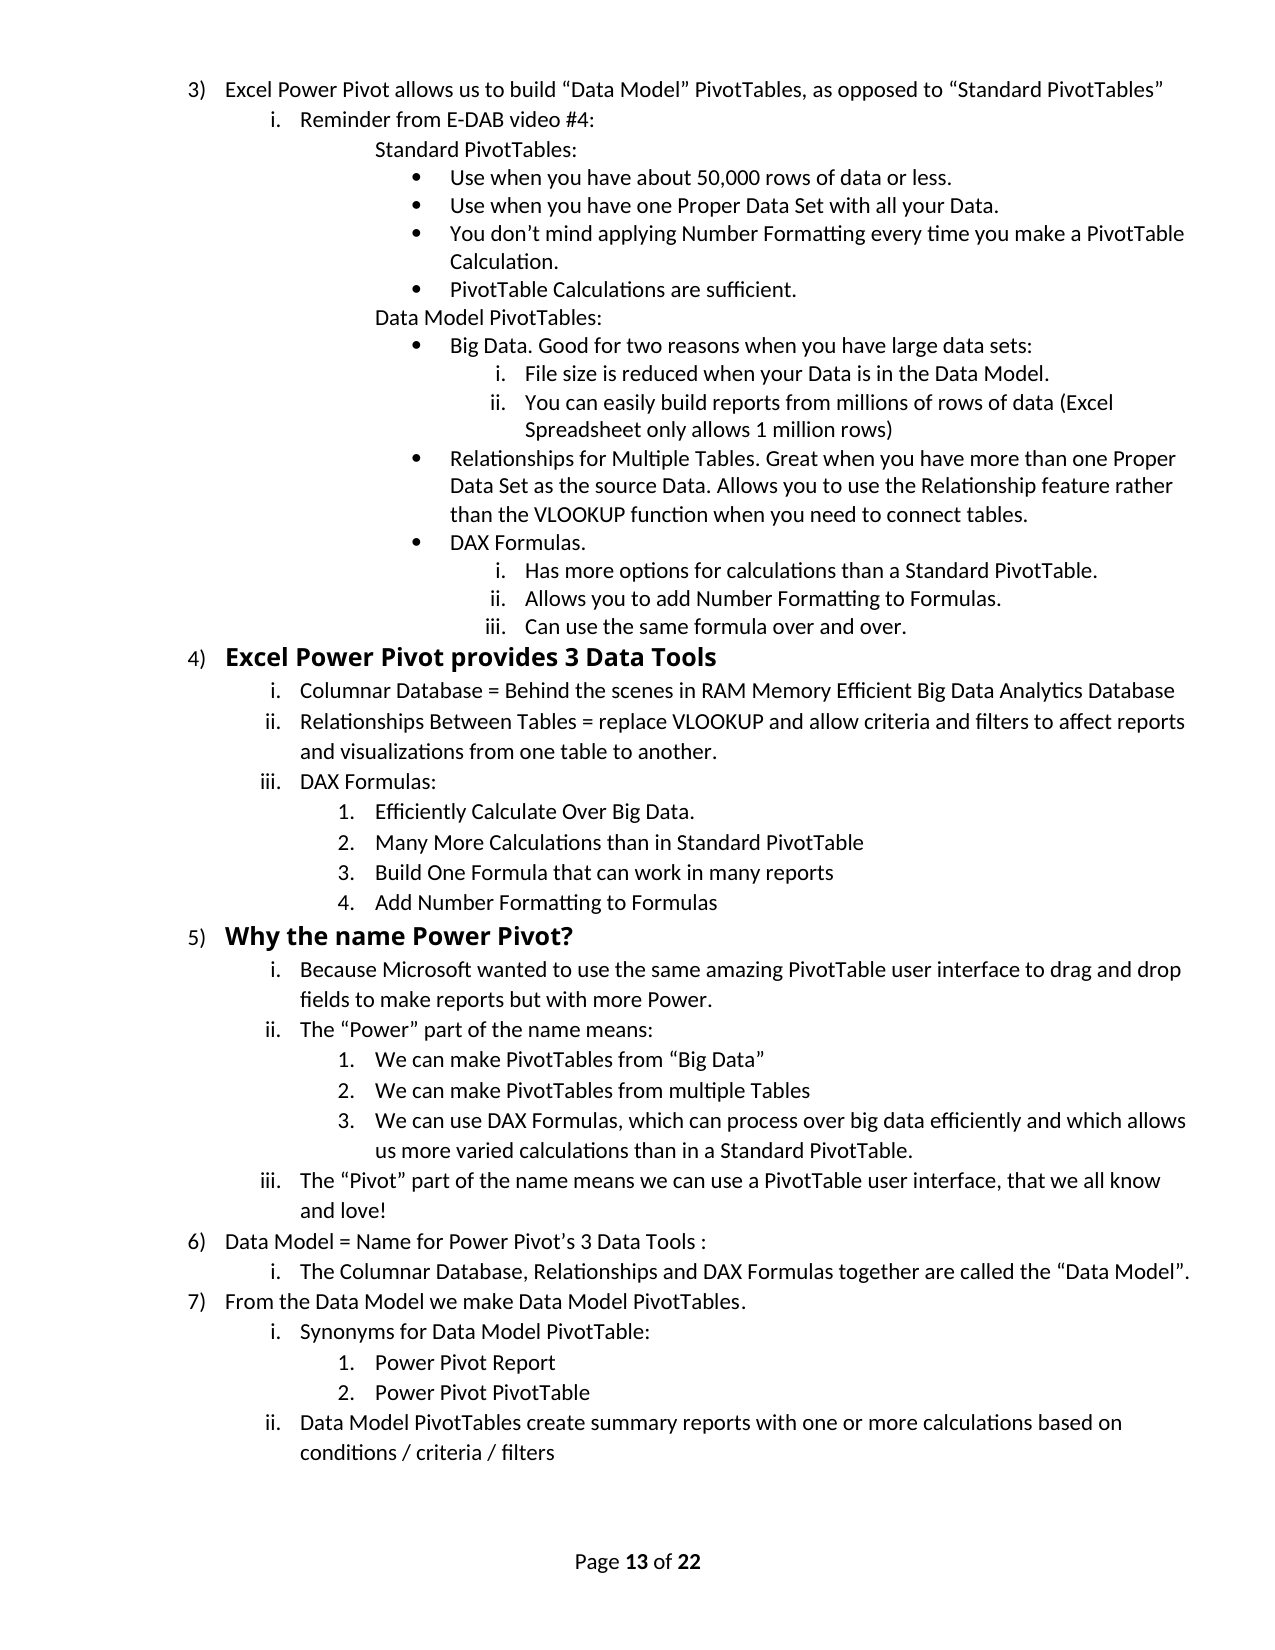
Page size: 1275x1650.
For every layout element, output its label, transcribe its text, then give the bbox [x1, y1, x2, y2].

list We can use DAX Formulas, which can process over big data efficiently and which allows us more varied calculations than in a Standard PivotTable. [337, 1106, 1200, 1164]
list Because Microsoft wanted to use the same amazing PivotTable user interface to drag and drop fields to make reports but with more Power. [281, 955, 1200, 1013]
list Many More Calculations than in Standard PivotTable [337, 828, 1200, 856]
list From the Data Model we make Data Model PivotTables. [187, 1287, 1200, 1315]
list The Columnar Database, Relationships and DAX Formulas together are called the “Data Model”. [281, 1257, 1200, 1285]
list Excel Power Pivot provides 3 Data Tools [187, 640, 1200, 674]
list Why the name Power Pivot? [187, 918, 1200, 952]
list Can use the same formula over and over. [506, 612, 1200, 640]
list The “Power” part of the name means: [281, 1015, 1200, 1043]
list Columnar Database = Behind the scenes in RAM Memory Efficient Big Data Analytics Database [281, 677, 1200, 704]
list Has more options for calculations than a Standard PivotTable. [506, 556, 1200, 584]
list Synonyms for Data Model PivotTable: [281, 1317, 1200, 1346]
list Data Model PivotTables create summary reports with one or more calculations based on conditions / criteria / filters [281, 1408, 1200, 1466]
list Power Pivot Report [337, 1348, 1200, 1376]
list We can make PivotTables from “Big Data” [337, 1046, 1200, 1074]
list The “Pivot” part of the name means we can use a PivotTable user interface, that we all know and love! [281, 1166, 1200, 1225]
list Relationships for Multiple Tables. Great when you have more than one Proper Data Set as the source Data. Allows you to use the Relationship feature rather than the VLOOKUP function when you need to connect tables. [412, 444, 1200, 528]
list Standard PivotTables: [375, 135, 1200, 163]
list Data Model PivotTables: [375, 303, 1200, 332]
list Build One Formula that can work in many reports [337, 858, 1200, 886]
list DAX Formulas: [281, 767, 1200, 795]
list Reminder from E-DAB video #4: [281, 105, 1200, 133]
list You can easily build reports from millions of rows of data (Excel Spreadsheet only allows 1 million rows) [506, 388, 1200, 444]
list Power Pivot PivotTable [337, 1378, 1200, 1406]
list Relationships Between Tables = replace VLOOKUP and allow criteria and filters to affect reports and visualizations from one table to another. [281, 707, 1200, 765]
list You don’t mind applying Number Formatting every time you make a PivotTable Calculation. [412, 219, 1200, 276]
list Excel Power Pivot allows us to build “Data Model” PivotTables, as opposed to “Standard PivotTables” [187, 75, 1200, 103]
list Allows you to add Number Formatting to Formulas. [506, 584, 1200, 612]
list Big Data. Good for two reasons when you have large data sets: [412, 332, 1200, 359]
list DAX Formulas. [412, 528, 1200, 556]
list We can make PivotTables from multiple Tables [337, 1076, 1200, 1104]
list Data Model = Name for Power Pivot’s 3 Data Tools : [187, 1227, 1200, 1255]
list Add Number Formatting to Formulas [337, 888, 1200, 916]
list Use when you have about 50,000 rows of data or less. [412, 163, 1200, 191]
list Use when you have one Proper Data Set with all your Data. [412, 191, 1200, 219]
list File size is reduced when your Data is in the Data Model. [506, 359, 1200, 388]
list PivotTable Calculations are sufficient. [412, 276, 1200, 303]
list Efficiently Calculate Over Big Data. [337, 797, 1200, 825]
